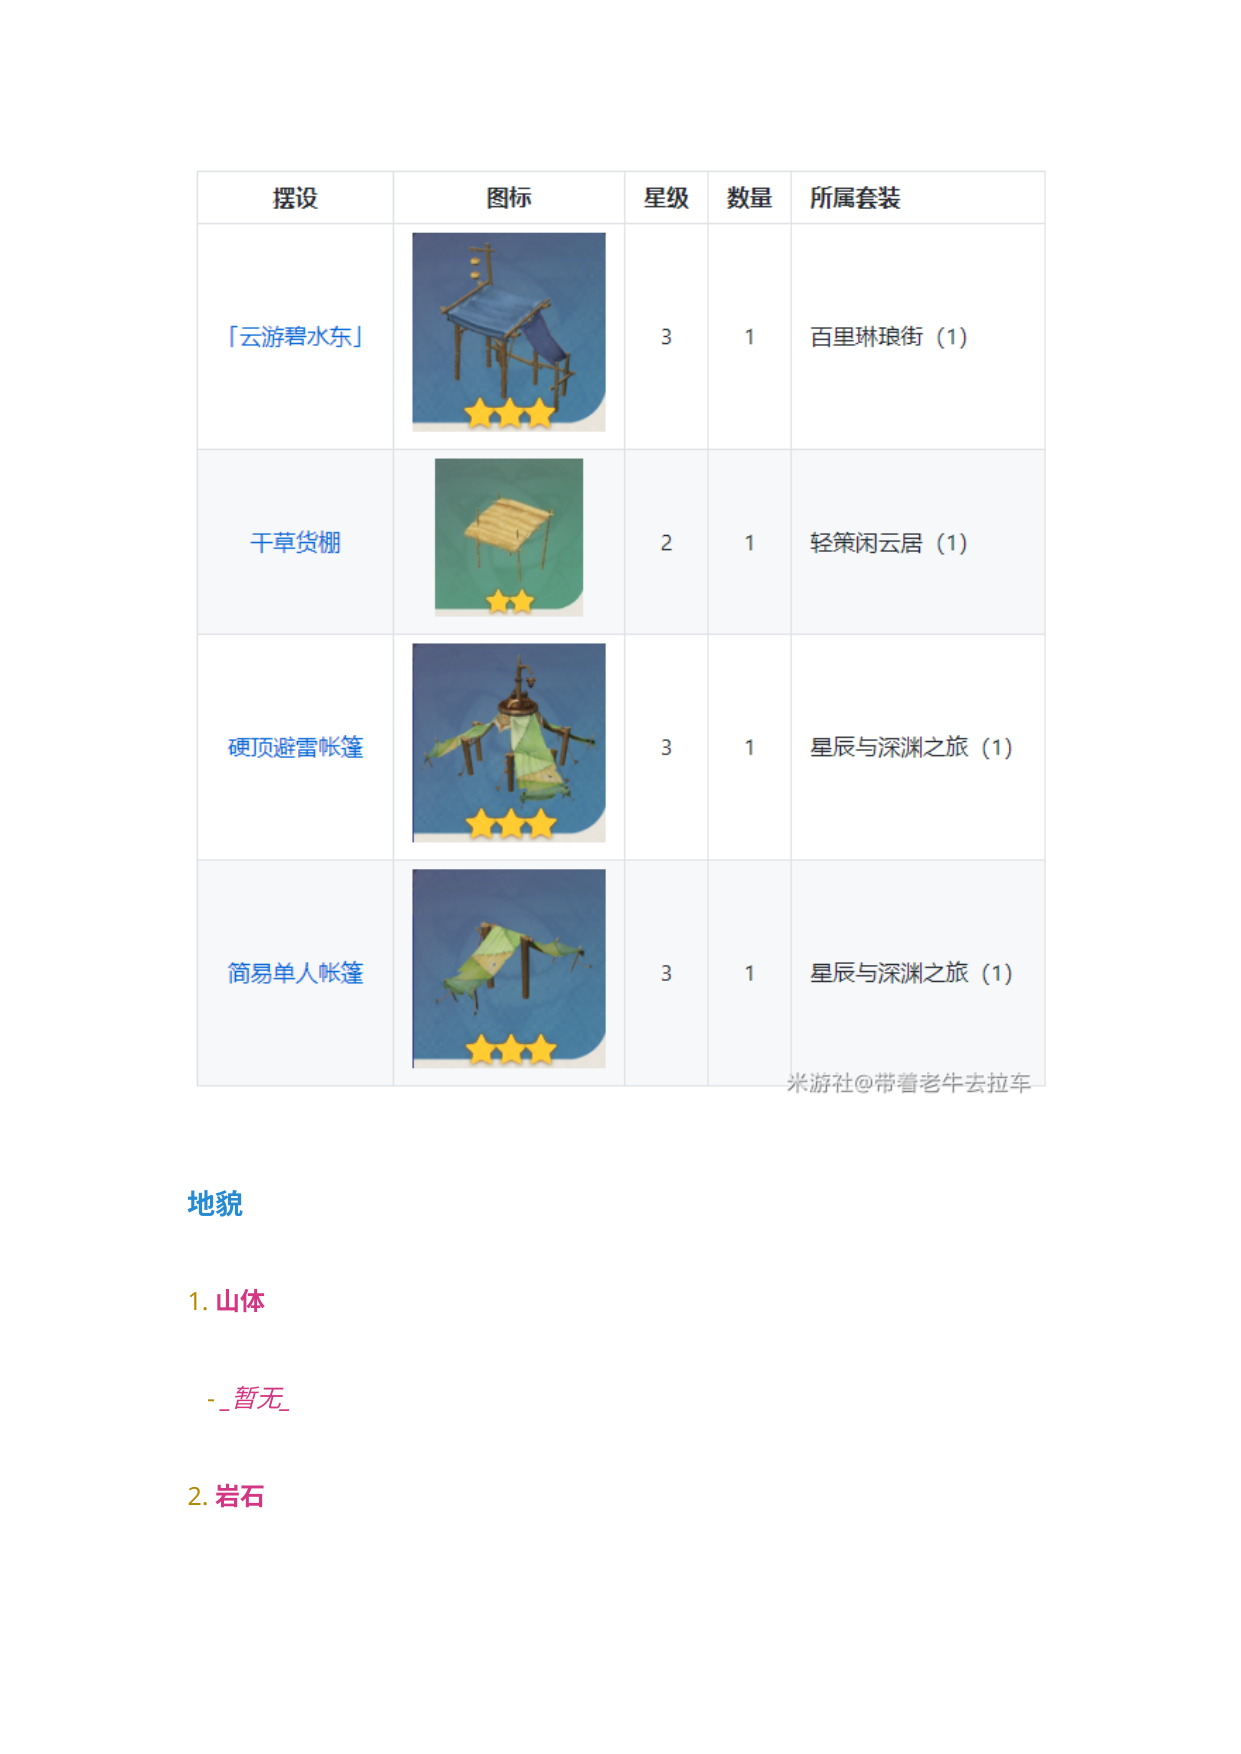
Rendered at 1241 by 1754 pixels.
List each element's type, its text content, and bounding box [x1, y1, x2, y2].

picture [187, 162, 1053, 1115]
text 1. 山体 [187, 1267, 1053, 1332]
text - _暂无_ [187, 1364, 1053, 1429]
text 2. 岩石 [187, 1462, 1053, 1527]
text 地貌 [187, 1169, 1053, 1234]
